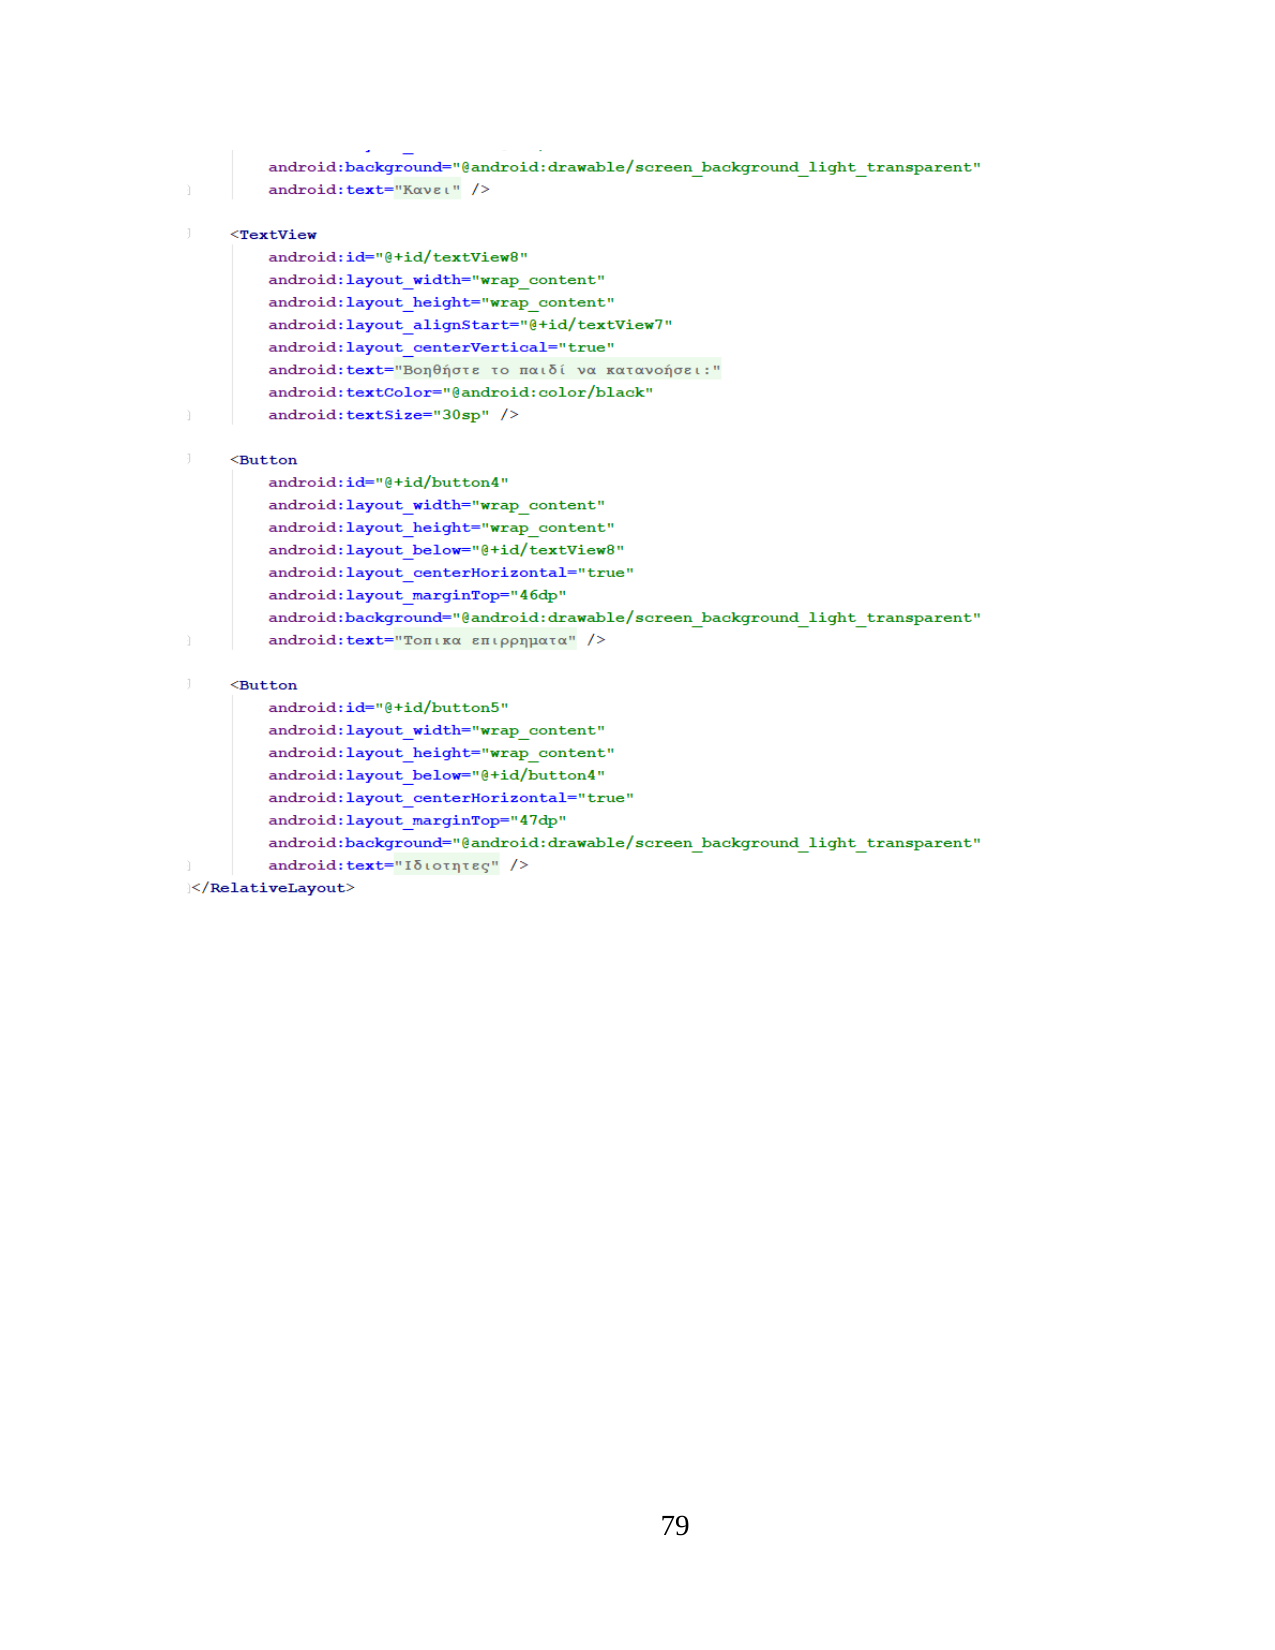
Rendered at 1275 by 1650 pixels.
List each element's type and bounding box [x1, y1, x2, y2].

picture [187, 150, 1152, 918]
